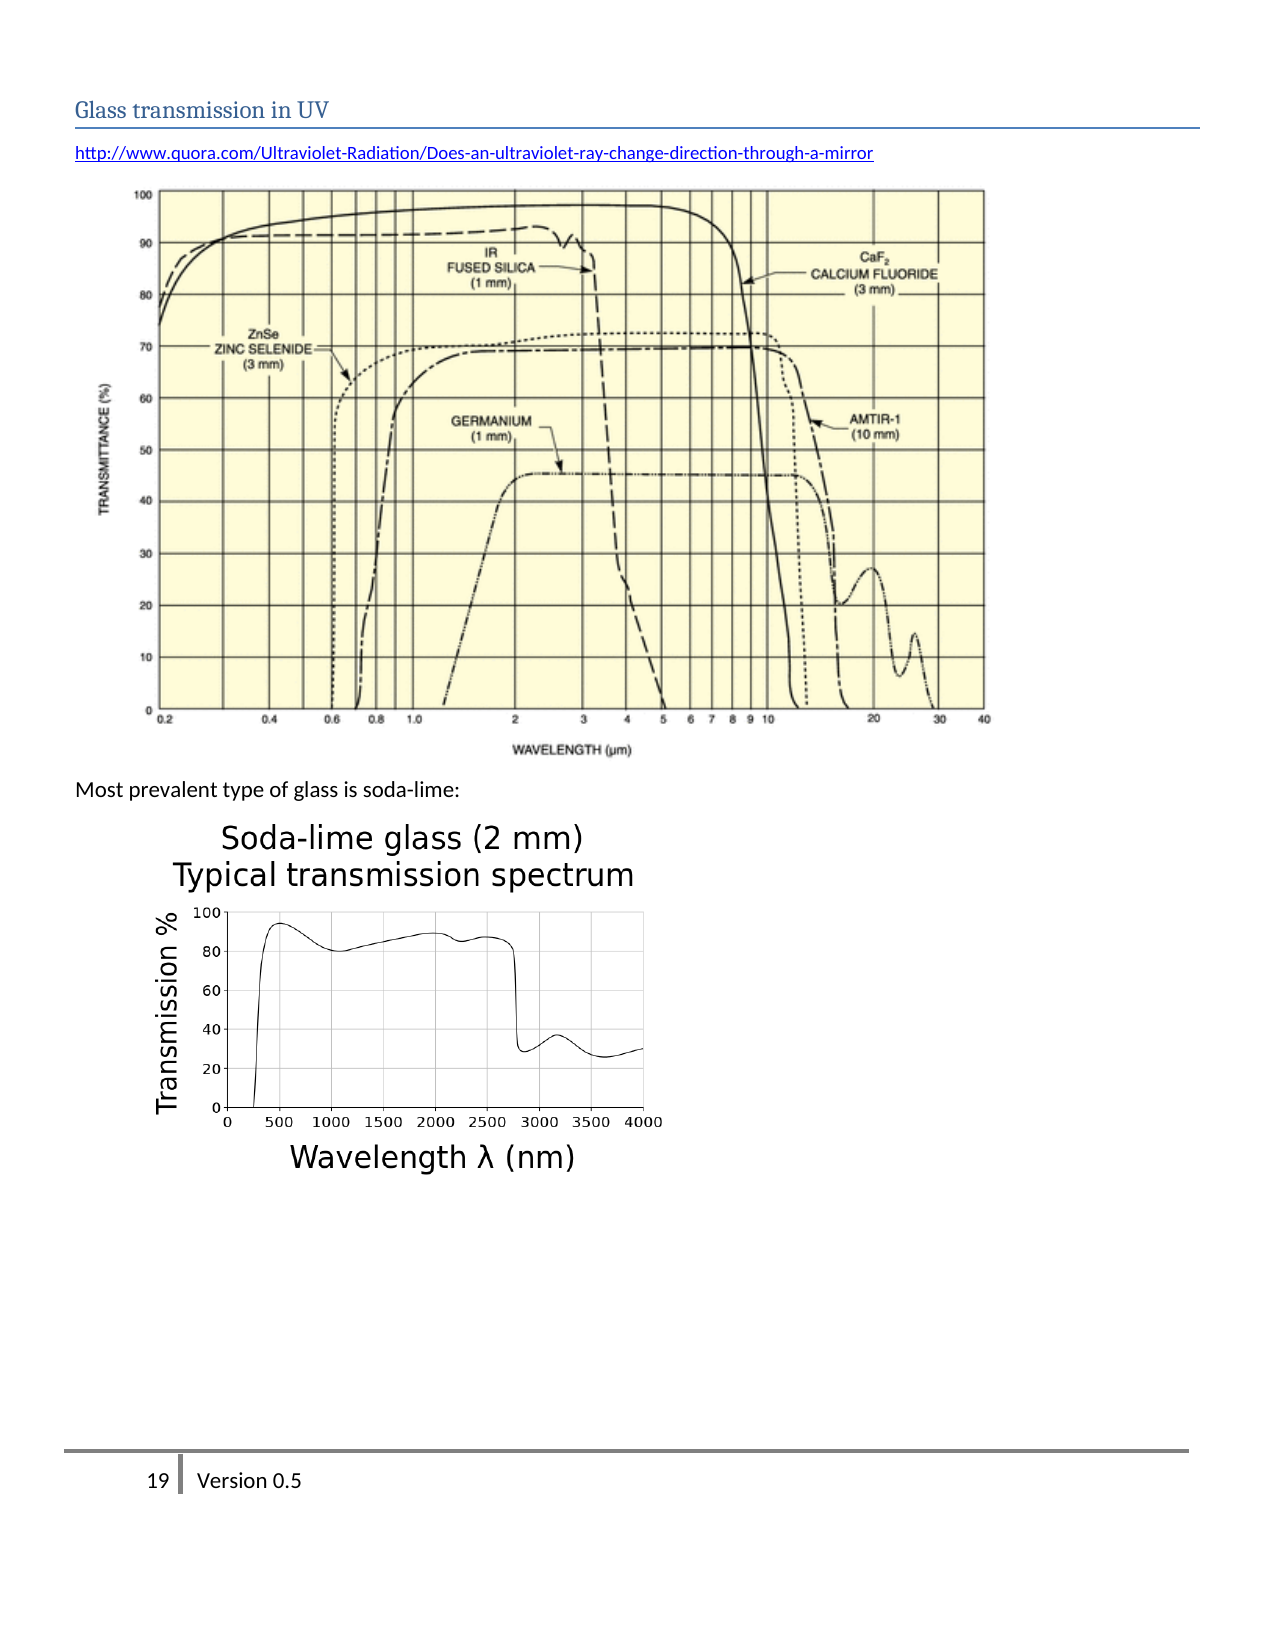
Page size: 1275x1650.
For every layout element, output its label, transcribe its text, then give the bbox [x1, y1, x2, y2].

picture [75, 164, 1013, 763]
text Most prevalent type of glass is soda-lime: [75, 775, 1200, 803]
subtitle Glass transmission in UV [75, 96, 1200, 127]
picture [150, 815, 673, 1189]
